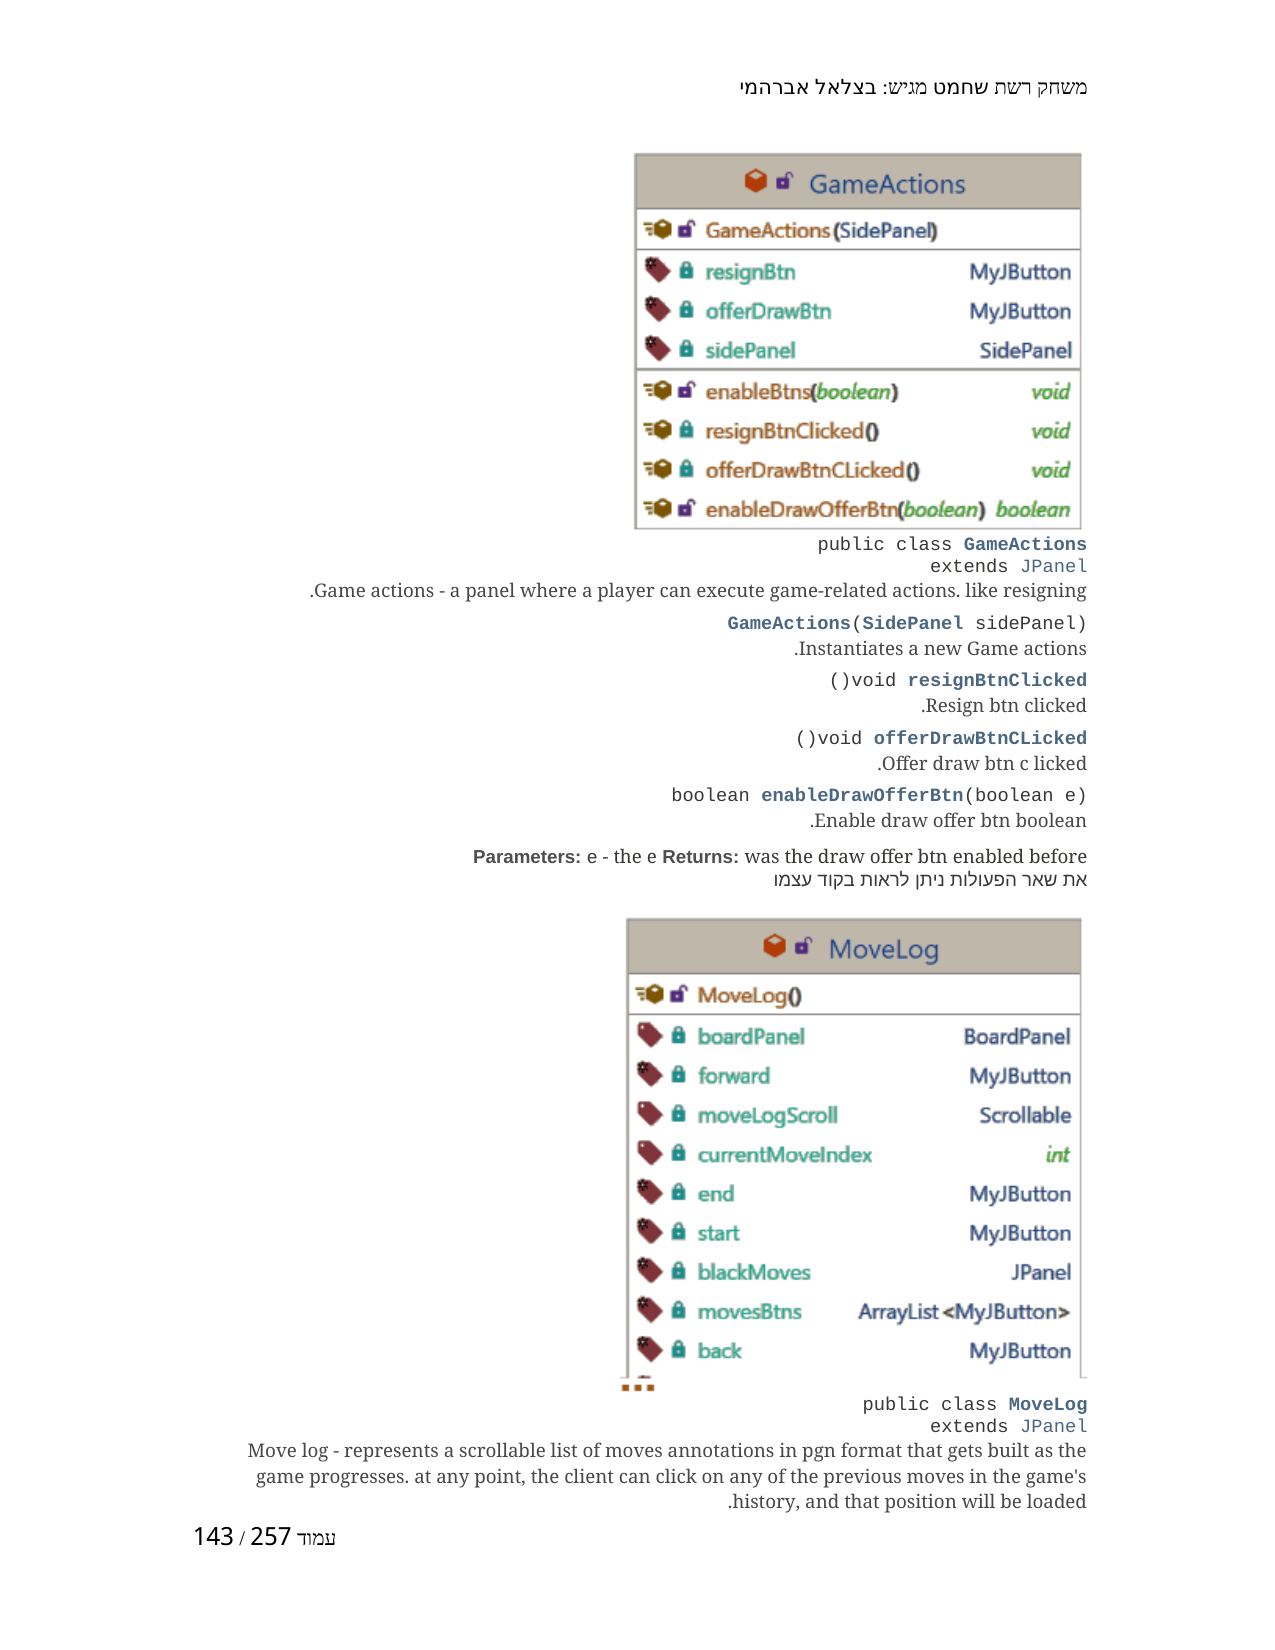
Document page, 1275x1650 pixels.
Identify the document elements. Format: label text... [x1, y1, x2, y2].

text boolean enableDrawOfferBtn​(boolean e) [187, 786, 1087, 807]
text Enable draw offer btn boolean. [204, 807, 1087, 835]
text את שאר הפעולות ניתן לראות בקוד עצמו [187, 869, 1087, 891]
text public class MoveLog [187, 1395, 1087, 1416]
text extends JPanel [187, 556, 1087, 578]
text Resign btn clicked. [204, 692, 1087, 720]
text Game actions - a panel where a player can execute game-related actions. like resigning. [204, 578, 1087, 606]
text void resignBtnClicked() [187, 671, 1087, 692]
text Parameters: e - the e Returns: was the draw offer btn enabled before [187, 843, 1087, 869]
text public class GameActions [187, 535, 1087, 556]
text GameActions​(SidePanel sidePanel) [187, 614, 1087, 635]
text extends JPanel [187, 1416, 1087, 1438]
text Instantiates a new Game actions. [204, 635, 1087, 663]
picture [628, 147, 1088, 536]
text Offer draw btn c licked. [204, 750, 1087, 778]
picture [620, 912, 1088, 1396]
text void offerDrawBtnCLicked() [187, 729, 1087, 750]
text Move log - represents a scrollable list of moves annotations in pgn format that gets built as the game progresses. at any point, the client can click on any of the previous moves in the game's history, and that position will be loaded. [204, 1438, 1087, 1516]
